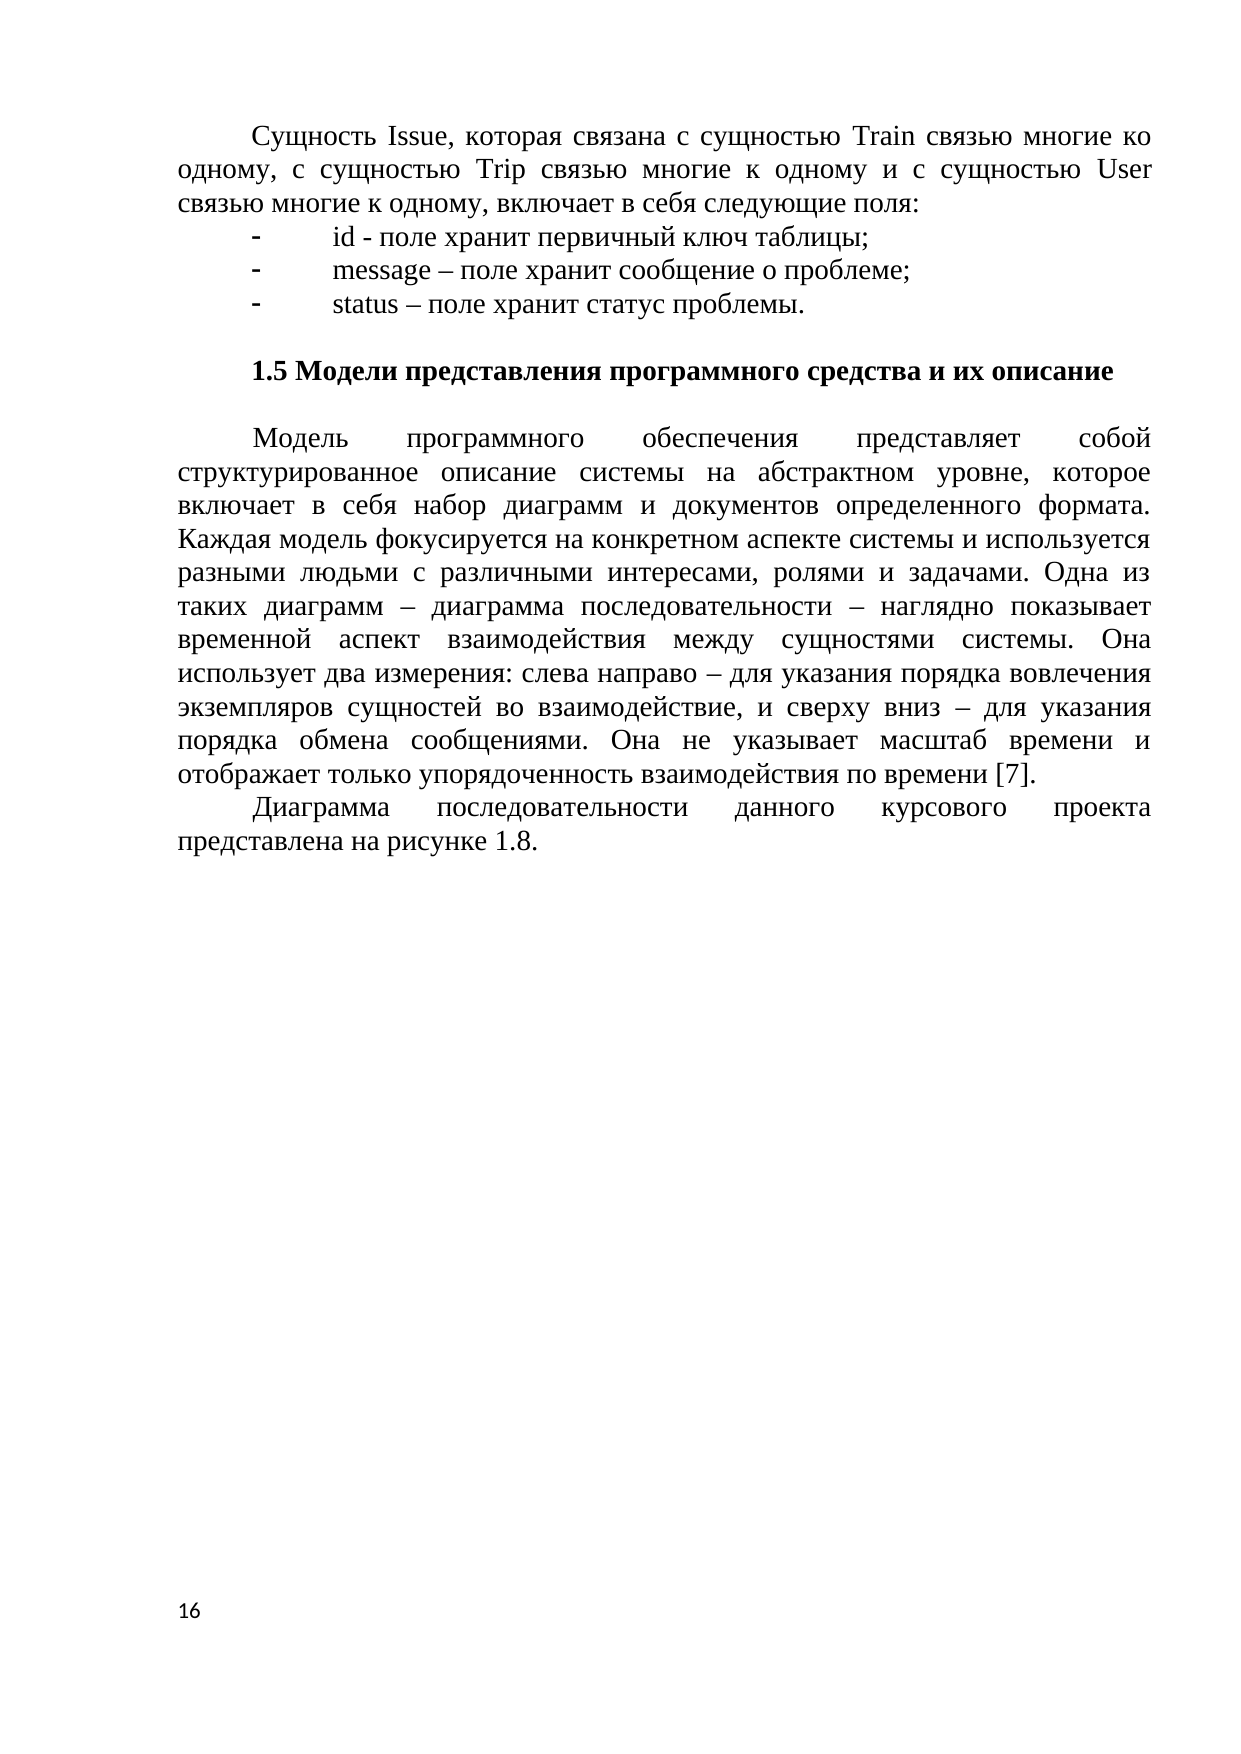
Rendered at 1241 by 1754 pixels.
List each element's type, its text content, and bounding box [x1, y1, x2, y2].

list status – поле хранит статус проблемы. [177, 286, 1152, 320]
text Диаграмма последовательности данного курсового проекта представлена на рисунке 1.8. [177, 789, 1152, 856]
text Сущность Issue, которая связана с сущностью Train связью многие ко одному, с сущностью Trip связью многие к одному и с сущностью User связью многие к одному, включает в себя следующие поля: [177, 118, 1152, 219]
text Модель программного обеспечения представляет собой структурированное описание системы на абстрактном уровне, которое включает в себя набор диаграмм и документов определенного формата. Каждая модель фокусируется на конкретном аспекте системы и используется разными людьми с различными интересами, ролями и задачами. Одна из таких диаграмм – диаграмма последовательности – наглядно показывает временной аспект взаимодействия между сущностями системы. Она использует два измерения: слева направо – для указания порядка вовлечения экземпляров сущностей во взаимодействие, и сверху вниз – для указания порядка обмена сообщениями. Она не указывает масштаб времени и отображает только упорядоченность взаимодействия по времени [7]. [177, 420, 1152, 789]
subtitle 1.5 Модели представления программного средства и их описание [251, 353, 1152, 387]
list id - поле хранит первичный ключ таблицы; [177, 219, 1152, 252]
list message – поле хранит сообщение о проблеме; [177, 252, 1152, 286]
